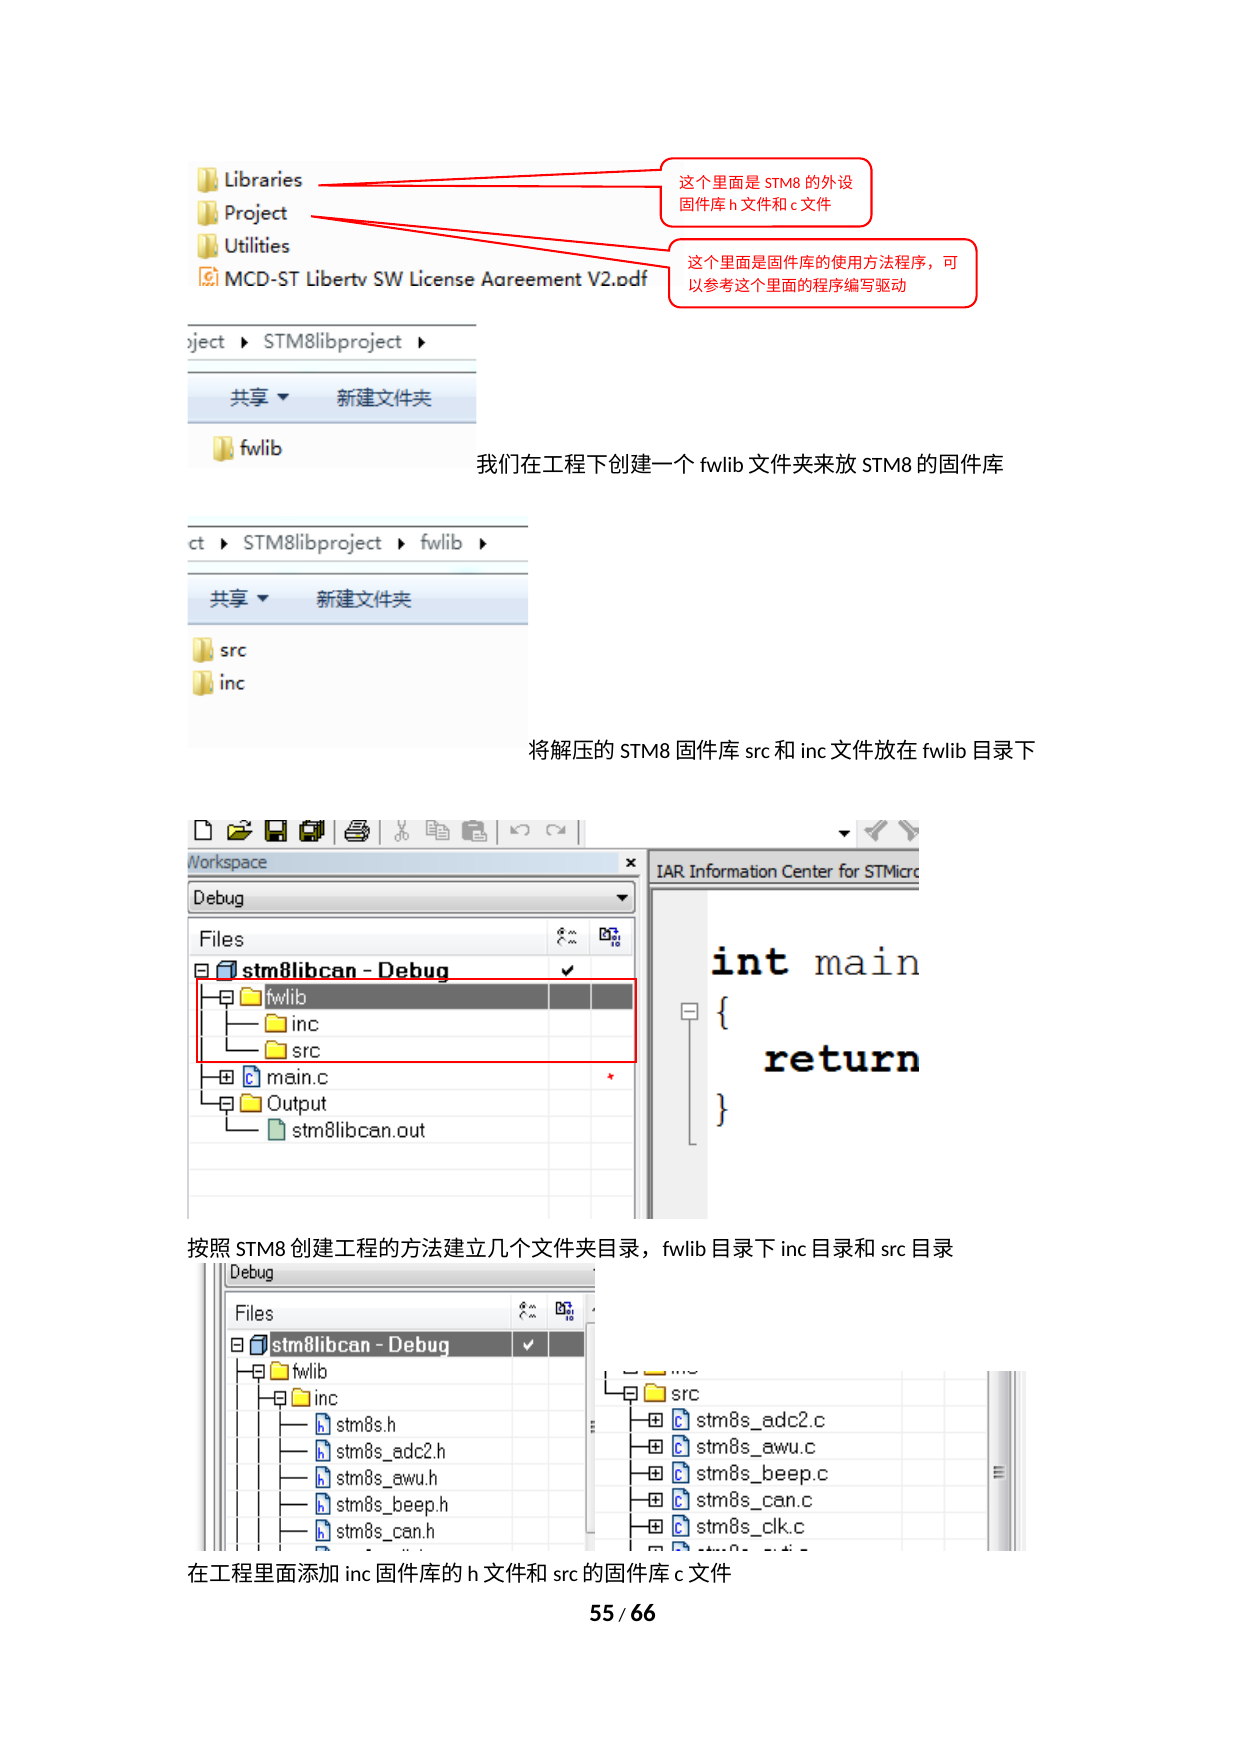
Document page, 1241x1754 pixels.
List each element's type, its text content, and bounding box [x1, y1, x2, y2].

picture [187, 161, 685, 286]
text 在工程里面添加inc固件库的h文件和src的固件库c文件 [187, 1556, 1053, 1588]
picture [187, 321, 477, 468]
text 按照STM8创建工程的方法建立几个文件夹目录，fwlib目录下inc目录和src目录 [187, 1231, 1053, 1263]
picture [187, 516, 529, 748]
picture [187, 1263, 1027, 1551]
picture [394, 226, 685, 286]
picture [187, 820, 919, 1219]
picture [395, 161, 685, 225]
